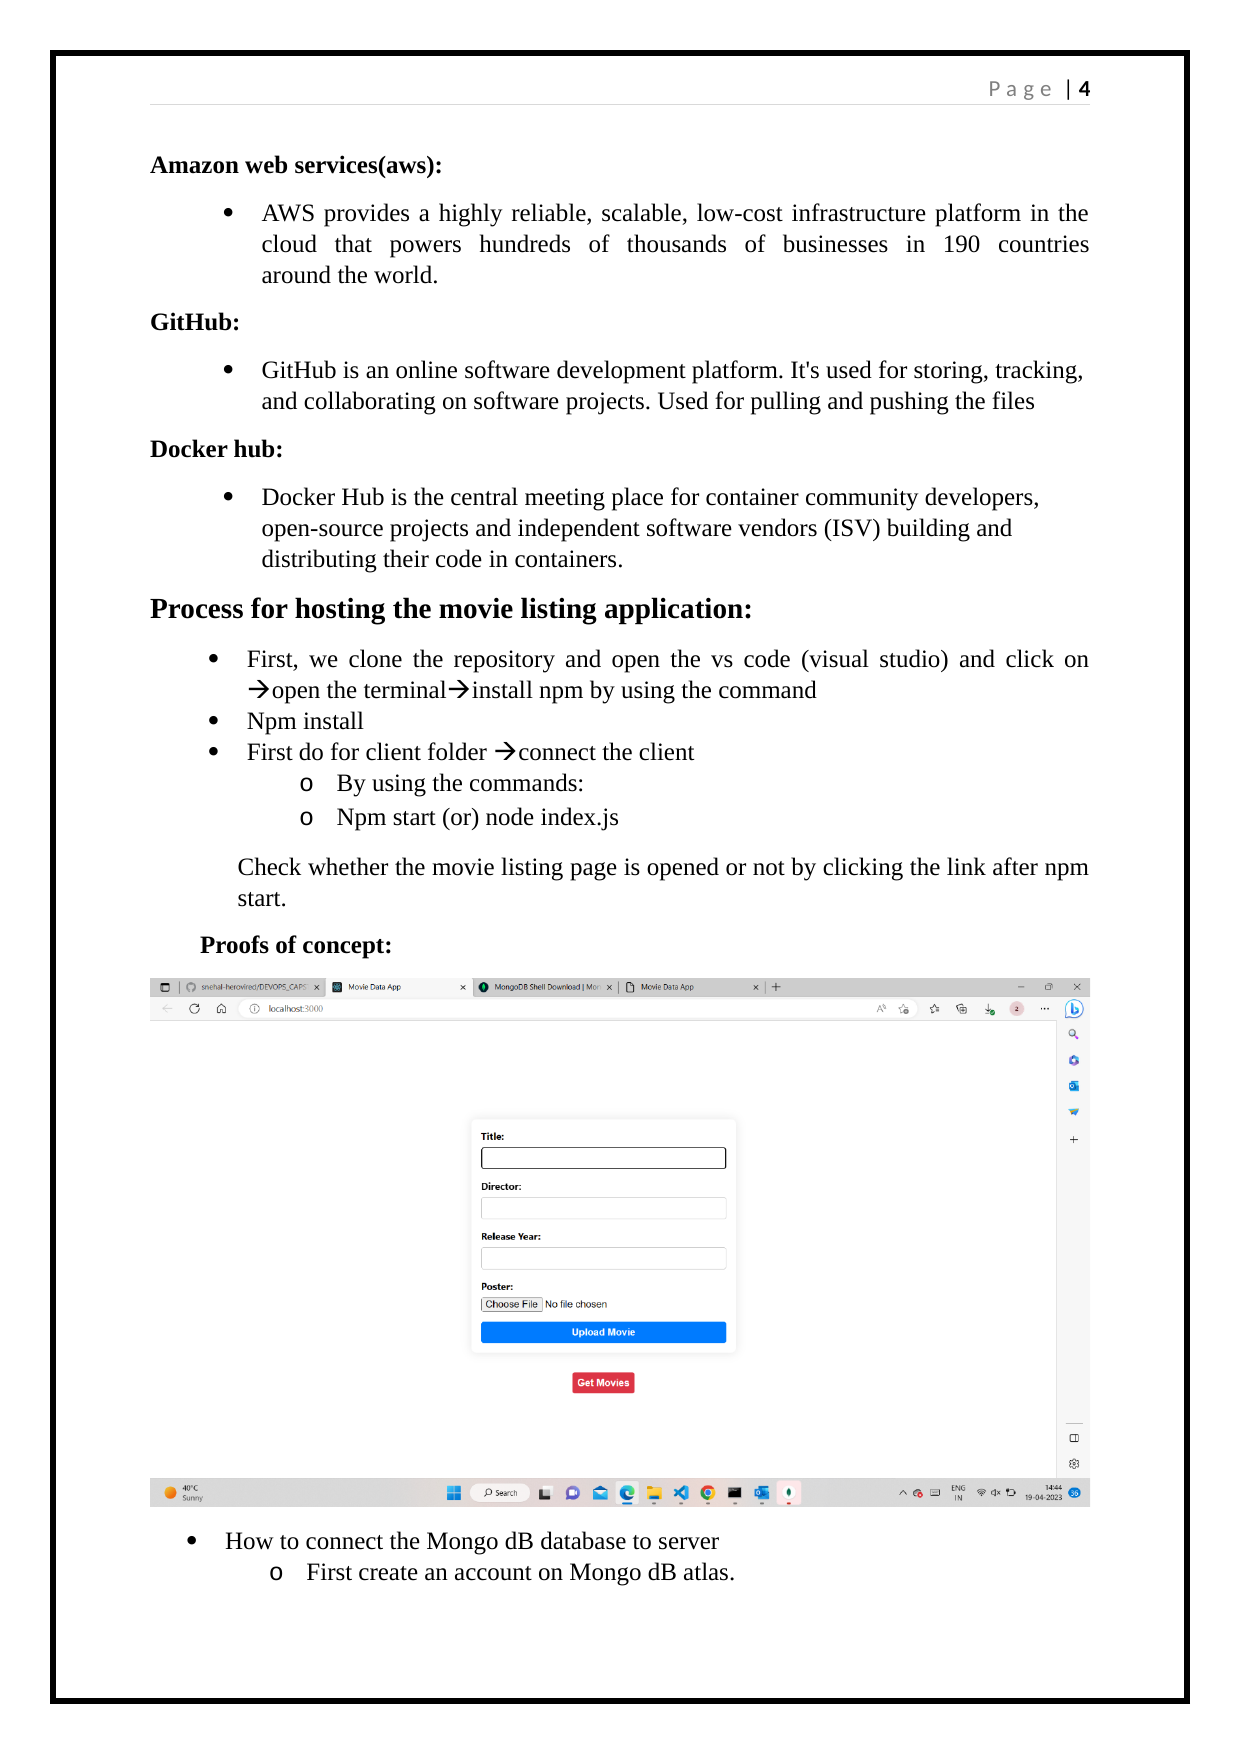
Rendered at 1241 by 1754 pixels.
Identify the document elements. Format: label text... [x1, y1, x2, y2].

text Check whether the movie listing page is opened or not by clicking the link after npm start. [237, 852, 1090, 911]
list Docker Hub is the central meeting place for container community developers, open-source projects and independent software vendors (ISV) building and distributing their code in containers. [224, 482, 1090, 572]
list First do for client folder connect the client [209, 737, 1090, 766]
text Amazon web services(aws): [150, 150, 1090, 179]
list AWS provides a highly reliable, scalable, low-cost infrastructure platform in the cloud that powers hundreds of thousands of businesses in 190 countries around the world. [224, 198, 1090, 288]
picture [150, 978, 1091, 1507]
text Process for hosting the movie listing application: [150, 591, 1090, 625]
list Npm install [209, 706, 1090, 735]
list First create an account on Mongo dB atlas. [269, 1557, 1090, 1588]
list How to connect the Mongo dB database to server [187, 1526, 1090, 1554]
text GitHub: [150, 307, 1090, 336]
text Proofs of concept: [150, 930, 1090, 959]
list GitHub is an online software development platform. It's used for storing, tracking, and collaborating on software projects. Used for pulling and pushing the files [224, 355, 1090, 415]
text Docker hub: [150, 434, 1090, 463]
list By using the commands: [299, 768, 1090, 799]
list First, we clone the repository and open the vs code (visual studio) and click on open the terminalinstall npm by using the command [209, 644, 1090, 704]
list Npm start (or) node index.js [299, 802, 1090, 832]
